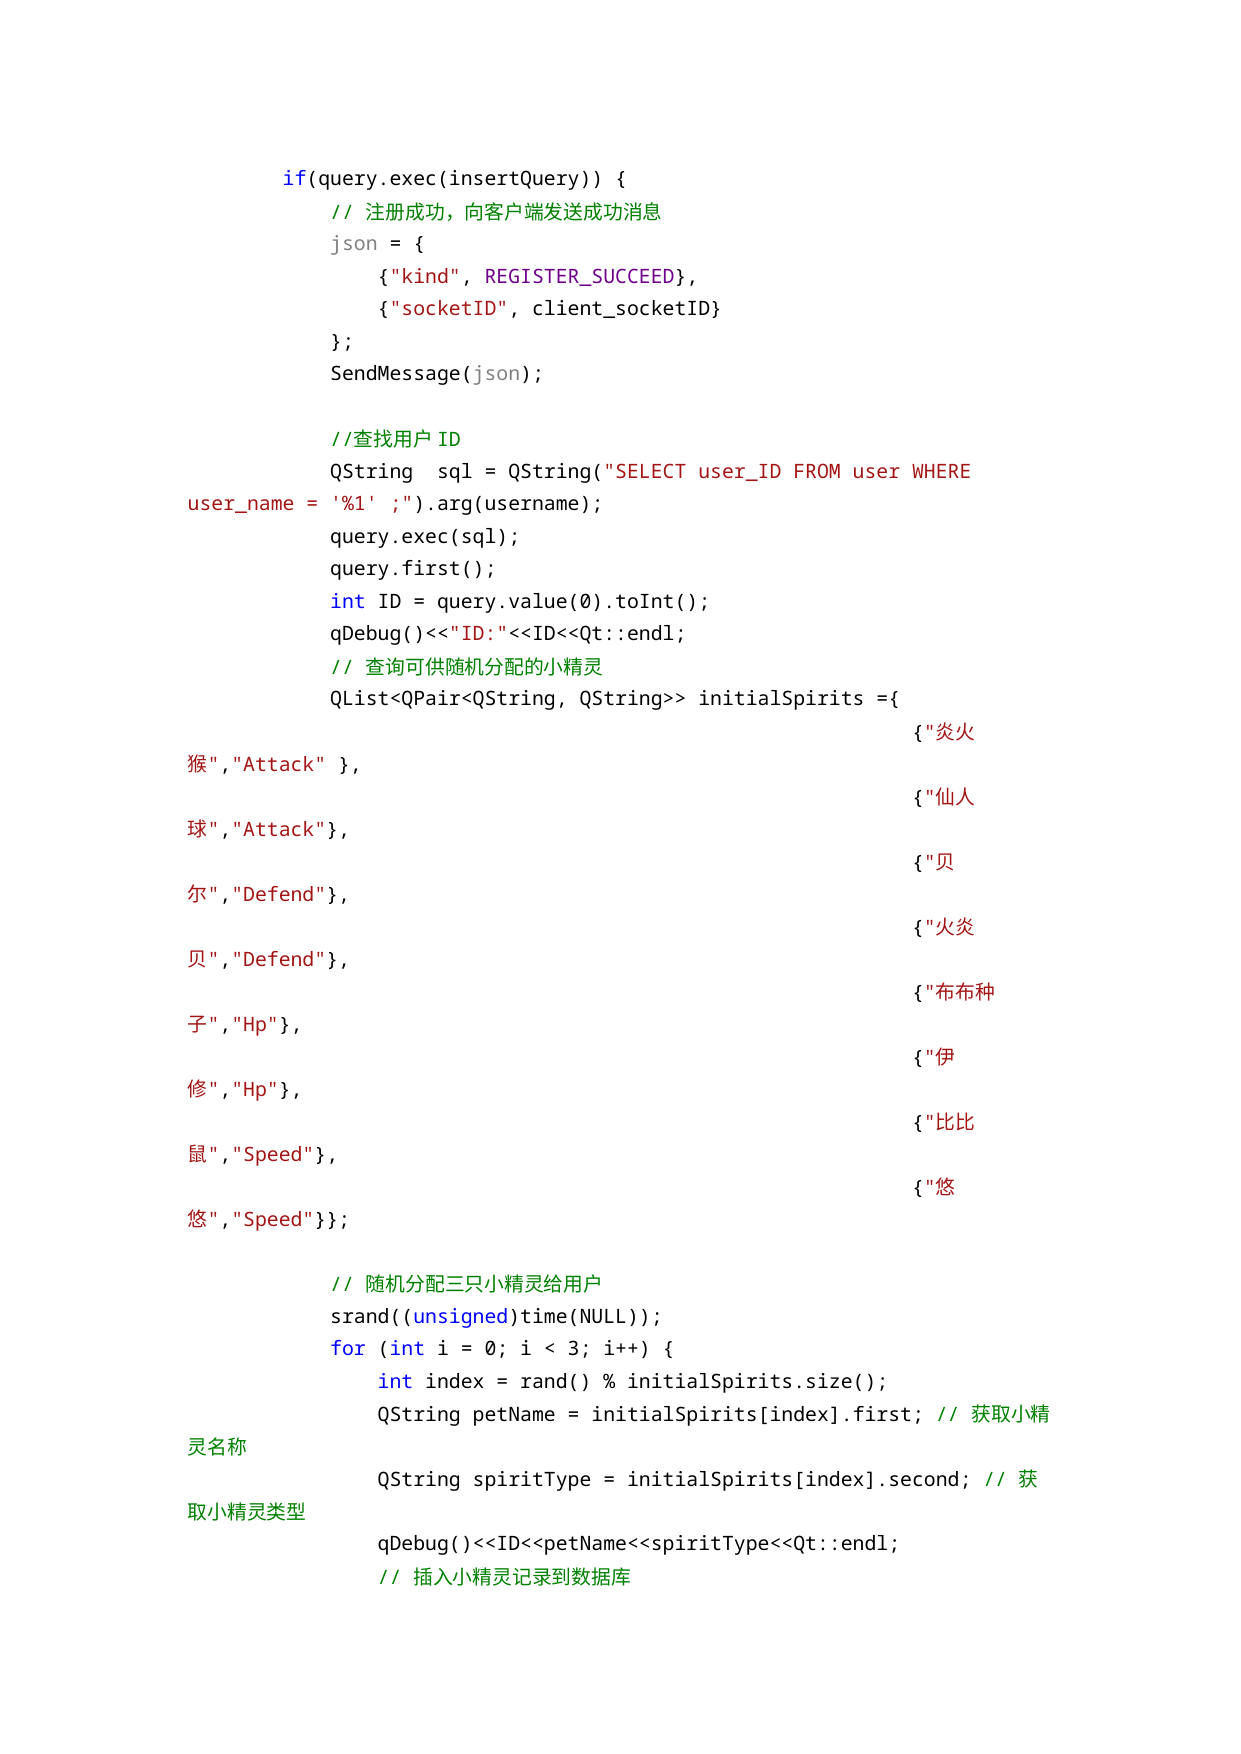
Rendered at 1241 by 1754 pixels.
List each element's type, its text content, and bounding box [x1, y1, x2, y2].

text if(query.exec(insertQuery)) { [187, 162, 1053, 194]
text qDebug()<<"ID:"<<ID<<Qt::endl; [187, 617, 1053, 649]
text qDebug()<<ID<<petName<<spiritType<<Qt::endl; [187, 1527, 1053, 1559]
text SendMessage(json); [187, 357, 1053, 389]
text {"仙人球","Attack"}, [187, 779, 1053, 844]
text {"socketID", client_socketID} [187, 292, 1053, 324]
text {"炎火猴","Attack" }, [187, 714, 1053, 779]
text // 查询可供随机分配的小精灵 [187, 649, 1053, 682]
text }; [187, 324, 1053, 357]
text {"伊修","Hp"}, [187, 1039, 1053, 1104]
text for (int i = 0; i < 3; i++) { [187, 1332, 1053, 1364]
text {"比比鼠","Speed"}, [187, 1104, 1053, 1169]
text {"火炎贝","Defend"}, [187, 909, 1053, 974]
text int ID = query.value(0).toInt(); [187, 584, 1053, 617]
text query.exec(sql); [187, 519, 1053, 552]
text QString spiritType = initialSpirits[index].second; // 获取小精灵类型 [187, 1462, 1053, 1527]
text {"kind", REGISTER_SUCCEED}, [187, 259, 1053, 292]
text query.first(); [187, 552, 1053, 584]
text //查找用户ID [187, 422, 1053, 454]
text // 插入小精灵记录到数据库 [187, 1559, 1053, 1592]
text srand((unsigned)time(NULL)); [187, 1299, 1053, 1332]
text QList<QPair<QString, QString>> initialSpirits ={ [187, 682, 1053, 714]
text {"悠悠","Speed"}}; [187, 1169, 1053, 1234]
text QString sql = QString("SELECT user_ID FROM user WHERE user_name = '%1' ;").arg(username); [187, 454, 1053, 519]
text {"布布种子","Hp"}, [187, 974, 1053, 1039]
text {"贝尔","Defend"}, [187, 844, 1053, 909]
text // 随机分配三只小精灵给用户 [187, 1267, 1053, 1299]
text QString petName = initialSpirits[index].first; // 获取小精灵名称 [187, 1397, 1053, 1462]
text json = { [187, 227, 1053, 259]
text // 注册成功，向客户端发送成功消息 [187, 194, 1053, 227]
text int index = rand() % initialSpirits.size(); [187, 1364, 1053, 1397]
